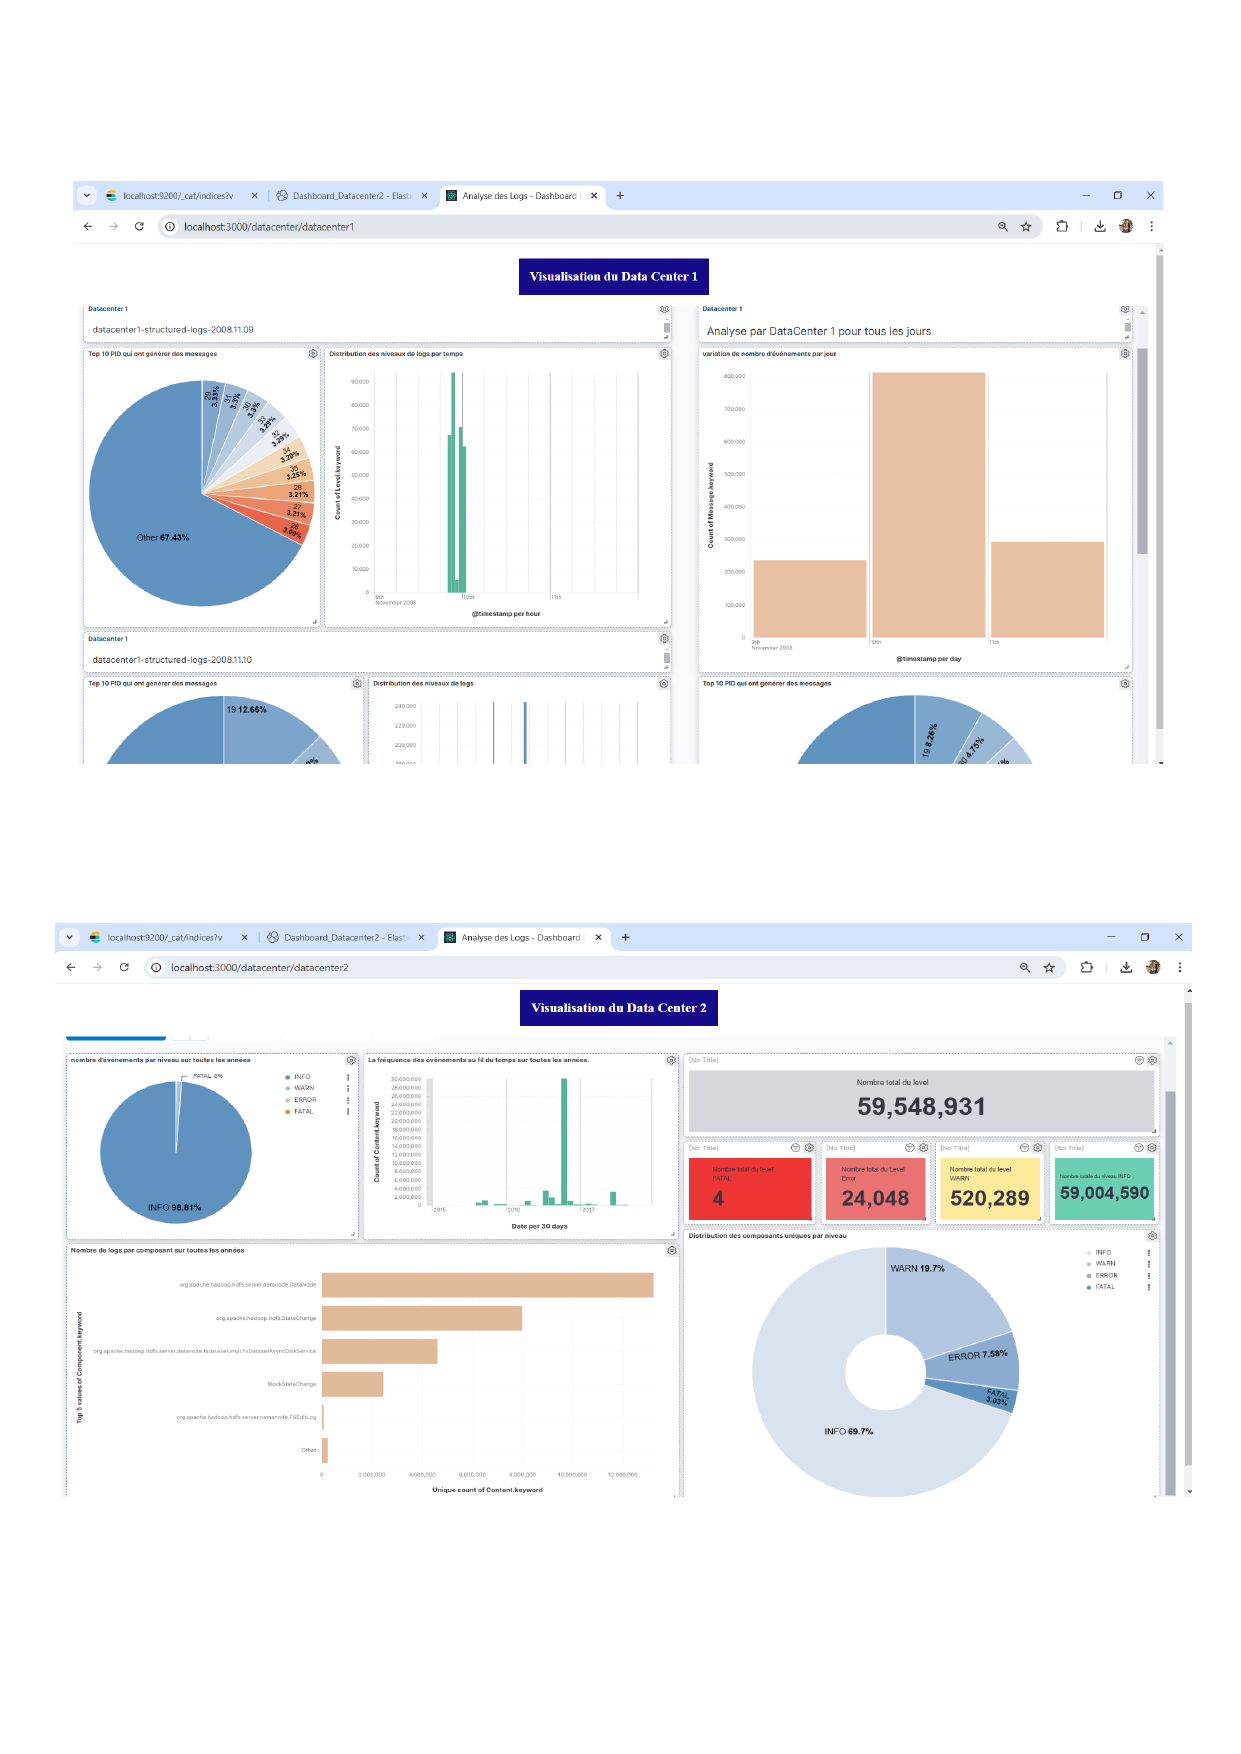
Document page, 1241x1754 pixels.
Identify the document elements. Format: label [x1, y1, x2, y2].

picture [72, 181, 1163, 763]
picture [54, 923, 1191, 1496]
